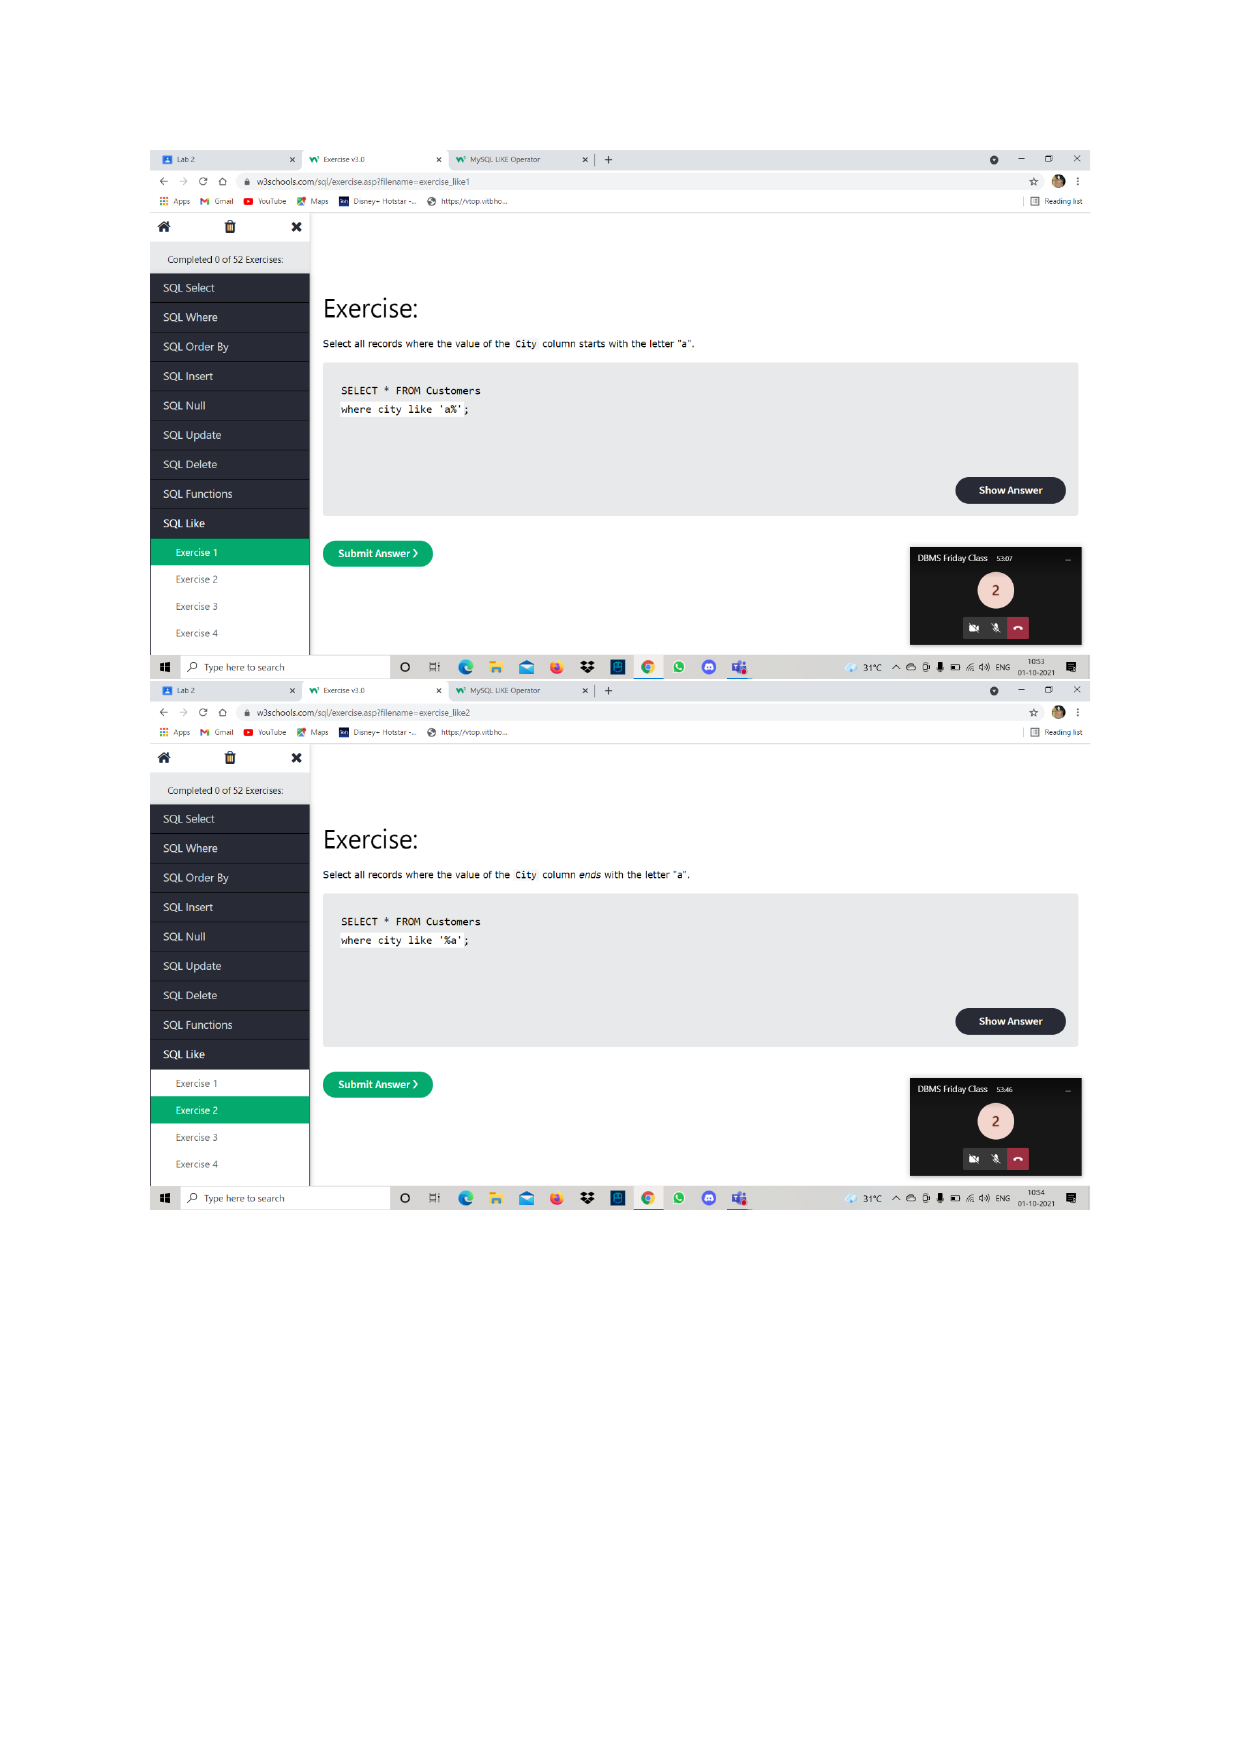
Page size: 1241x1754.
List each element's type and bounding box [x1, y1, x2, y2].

picture [150, 681, 1091, 1210]
picture [150, 150, 1091, 679]
